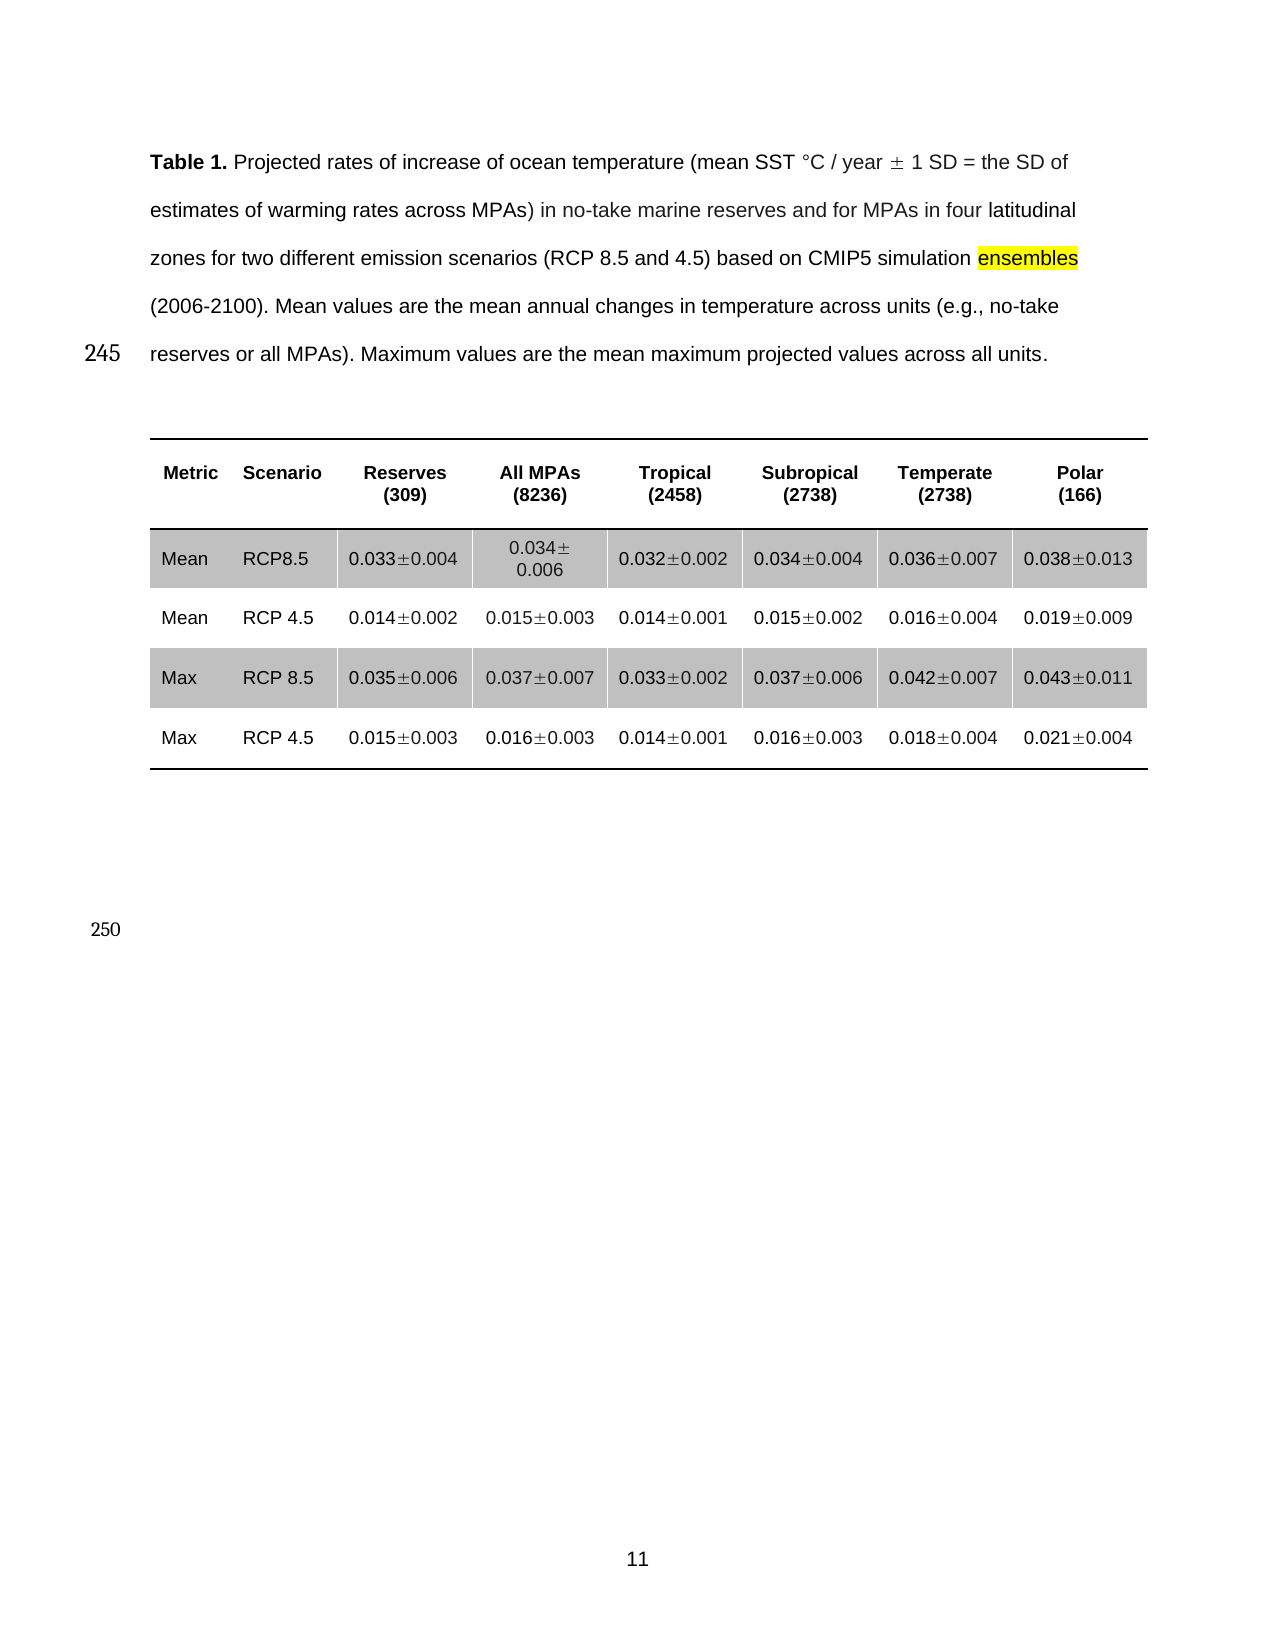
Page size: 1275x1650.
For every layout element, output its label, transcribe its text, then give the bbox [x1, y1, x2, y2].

table_cell RCP8.5 [231, 530, 337, 588]
table_cell 0.0360.007 [878, 530, 1012, 588]
table_cell 0.0350.006 [338, 648, 472, 708]
table_cell 0.0430.011 [1013, 648, 1147, 708]
table_cell 0.0370.007 [473, 648, 607, 708]
table_header All MPAs (8236) [473, 440, 607, 528]
table_cell 0.0330.004 [338, 530, 472, 588]
table_cell 0.0160.003 [743, 708, 877, 768]
table_cell 0.0140.001 [608, 588, 742, 648]
table_cell Mean [150, 588, 231, 648]
table_cell RCP 8.5 [231, 648, 337, 708]
table_cell 0.0330.002 [608, 648, 742, 708]
table_cell 0.0140.001 [608, 708, 742, 768]
table_cell 0.0160.003 [473, 708, 607, 768]
table_header Polar (166) [1013, 440, 1147, 528]
table_cell 0.0140.002 [338, 588, 472, 648]
table_cell RCP 4.5 [231, 588, 337, 648]
table_cell 0.0150.002 [743, 588, 877, 648]
table_header Metric [150, 440, 231, 528]
table_header Tropical (2458) [608, 440, 742, 528]
table_cell 0.0340.004 [743, 530, 877, 588]
table_cell Max [150, 708, 231, 768]
table_cell 0.0320.002 [608, 530, 742, 588]
table_cell 0.0150.003 [338, 708, 472, 768]
table_cell Max [150, 648, 231, 708]
table_cell 0.0150.003 [473, 588, 607, 648]
table_cell 0.034 0.006 [473, 530, 607, 588]
table_header Subropical (2738) [743, 440, 877, 528]
table_cell 0.0420.007 [878, 648, 1012, 708]
table_header Scenario [231, 440, 337, 528]
table_cell 0.0370.006 [743, 648, 877, 708]
table_cell 0.0380.013 [1013, 530, 1147, 588]
table_header Temperate (2738) [878, 440, 1012, 528]
table_cell 0.0160.004 [878, 588, 1012, 648]
table_cell 0.0180.004 [878, 708, 1012, 768]
table_cell 0.0210.004 [1013, 708, 1147, 768]
text Table 1. Projected rates of increase of ocean temperature (mean SST °C / year 1 SD = the SD of estimates of warming rates across MPAs) in no-take marine reserves and for MPAs in four latitudinal zones for two different emission scenarios (RCP 8.5 and 4.5) based on CMIP5 simulation ensembles (2006-2100). Mean values are the mean annual changes in temperature across units (e.g., no-take reserves or all MPAs). Maximum values are the mean maximum projected values across all units. [150, 150, 1125, 366]
table_header Reserves (309) [338, 440, 472, 528]
table_cell RCP 4.5 [231, 708, 337, 768]
table_cell Mean [150, 530, 231, 588]
table_cell 0.0190.009 [1013, 588, 1147, 648]
